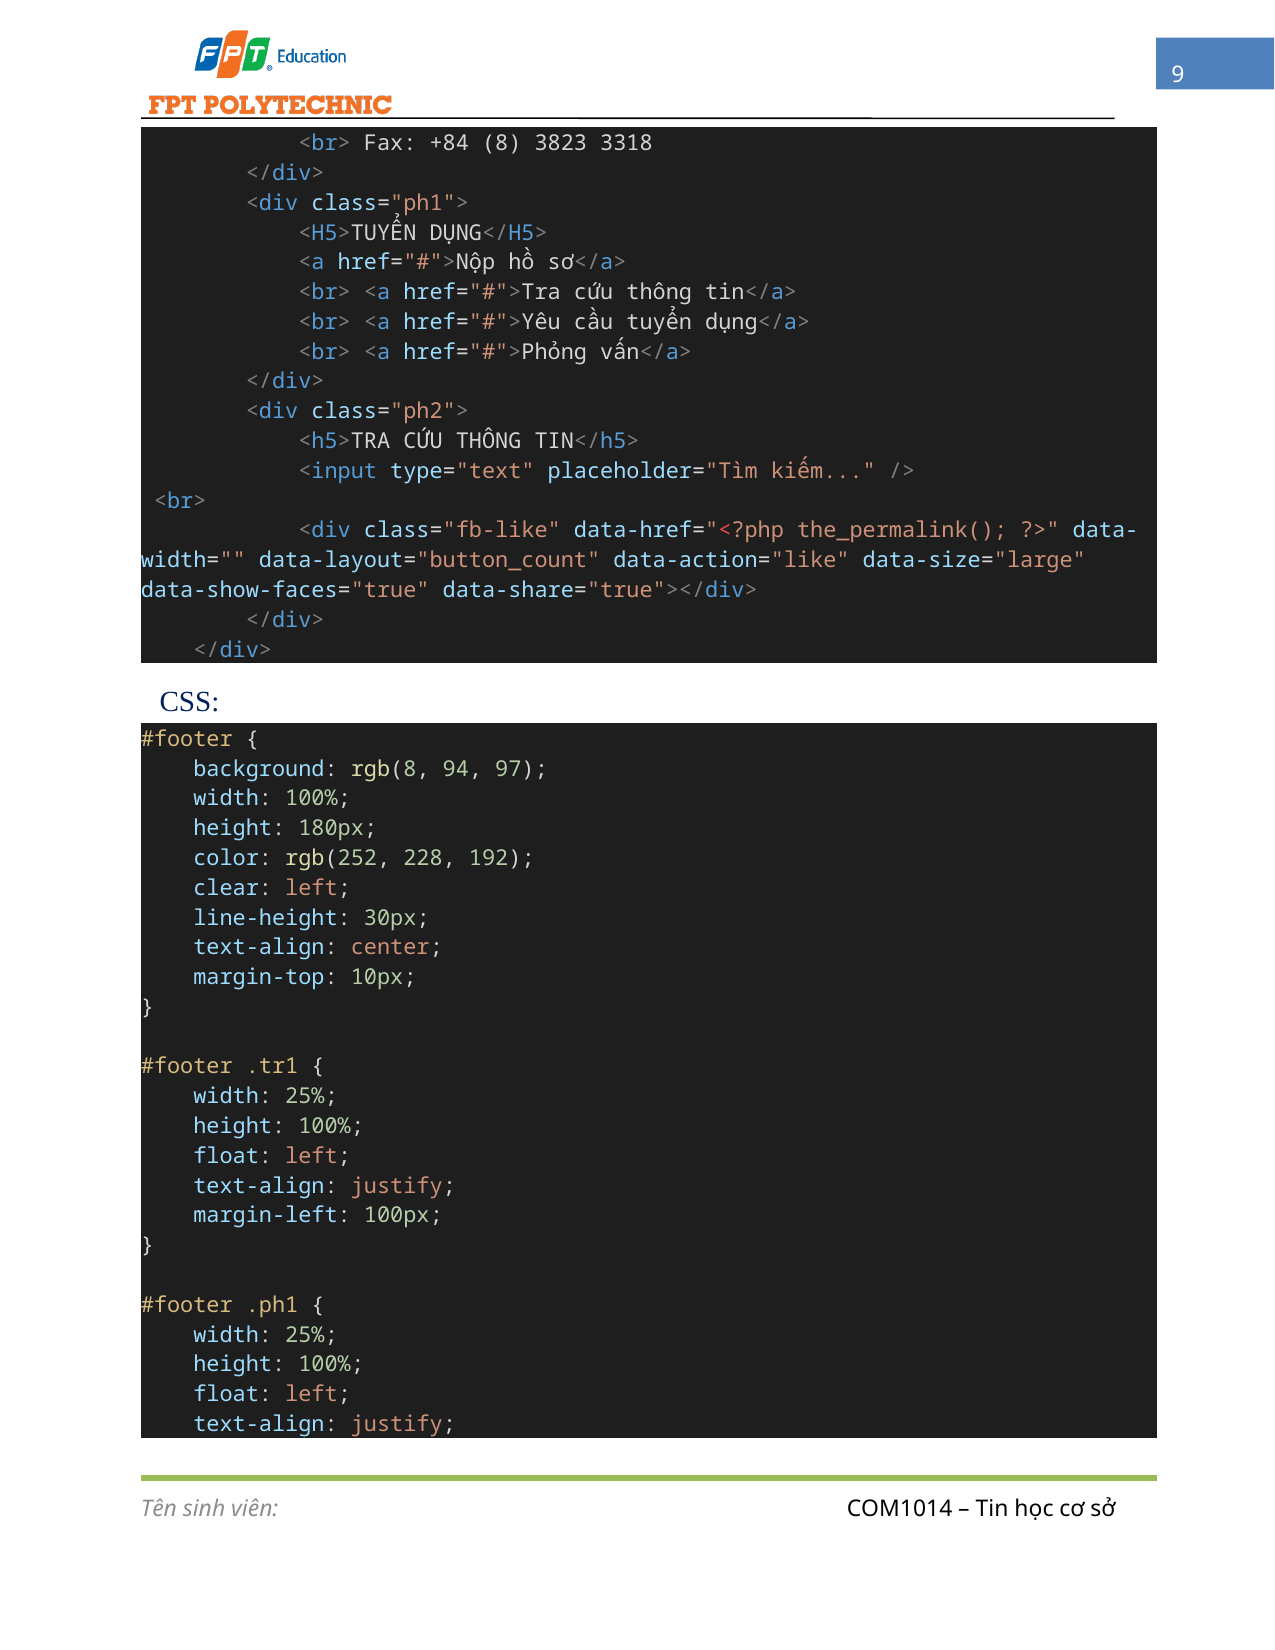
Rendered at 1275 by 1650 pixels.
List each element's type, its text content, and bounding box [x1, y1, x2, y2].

text width: 25%; [141, 1080, 1157, 1110]
text text-align: justify; [141, 1408, 1157, 1438]
text <h5>TRA CỨU THÔNG TIN</h5> [141, 425, 1157, 455]
text <br> <a href="#">Yêu cầu tuyển dụng</a> [141, 306, 1157, 336]
text </div> [141, 365, 1157, 395]
text float: left; [141, 1378, 1157, 1408]
text height: 180px; [141, 812, 1157, 842]
text <div class="fb-like" data-href="<?php the_permalink(); ?>" data-width="" data-layout="button_count" data-action="like" data-size="large" data-show-faces="true" data-share="true"></div> [141, 514, 1157, 604]
text #footer .ph1 { [141, 1289, 1157, 1318]
text background: rgb(8, 94, 97); [141, 752, 1157, 782]
text height: 100%; [141, 1110, 1157, 1140]
text CSS: [159, 684, 1157, 718]
text } [141, 1229, 1157, 1259]
text <div class="ph2"> [141, 395, 1157, 425]
text <br> Fax: +84 (8) 3823 3318 [141, 127, 1157, 157]
text margin-left: 100px; [141, 1199, 1157, 1229]
text clear: left; [141, 872, 1157, 901]
text </div> [141, 633, 1157, 663]
text width: 100%; [141, 782, 1157, 812]
text <a href="#">Nộp hồ sơ</a> [141, 246, 1157, 276]
text line-height: 30px; [141, 901, 1157, 931]
text color: rgb(252, 228, 192); [141, 842, 1157, 872]
text } [141, 991, 1157, 1021]
text #footer { [141, 723, 1157, 752]
text float: left; [141, 1140, 1157, 1169]
text #footer .tr1 { [141, 1050, 1157, 1080]
text <br> <a href="#">Phỏng vấn</a> [141, 336, 1157, 365]
text <input type="text" placeholder="Tìm kiếm..." /> [141, 455, 1157, 484]
text </div> [141, 157, 1157, 187]
text height: 100%; [141, 1348, 1157, 1378]
text </div> [141, 604, 1157, 633]
text margin-top: 10px; [141, 961, 1157, 991]
text <br> <a href="#">Tra cứu thông tin</a> [141, 276, 1157, 306]
text text-align: center; [141, 931, 1157, 961]
text width: 25%; [141, 1318, 1157, 1348]
picture [141, 22, 400, 122]
text text-align: justify; [141, 1169, 1157, 1199]
text <div class="ph1"> [141, 187, 1157, 216]
text <br> [141, 484, 1157, 514]
text <H5>TUYỂN DỤNG</H5> [141, 216, 1157, 246]
